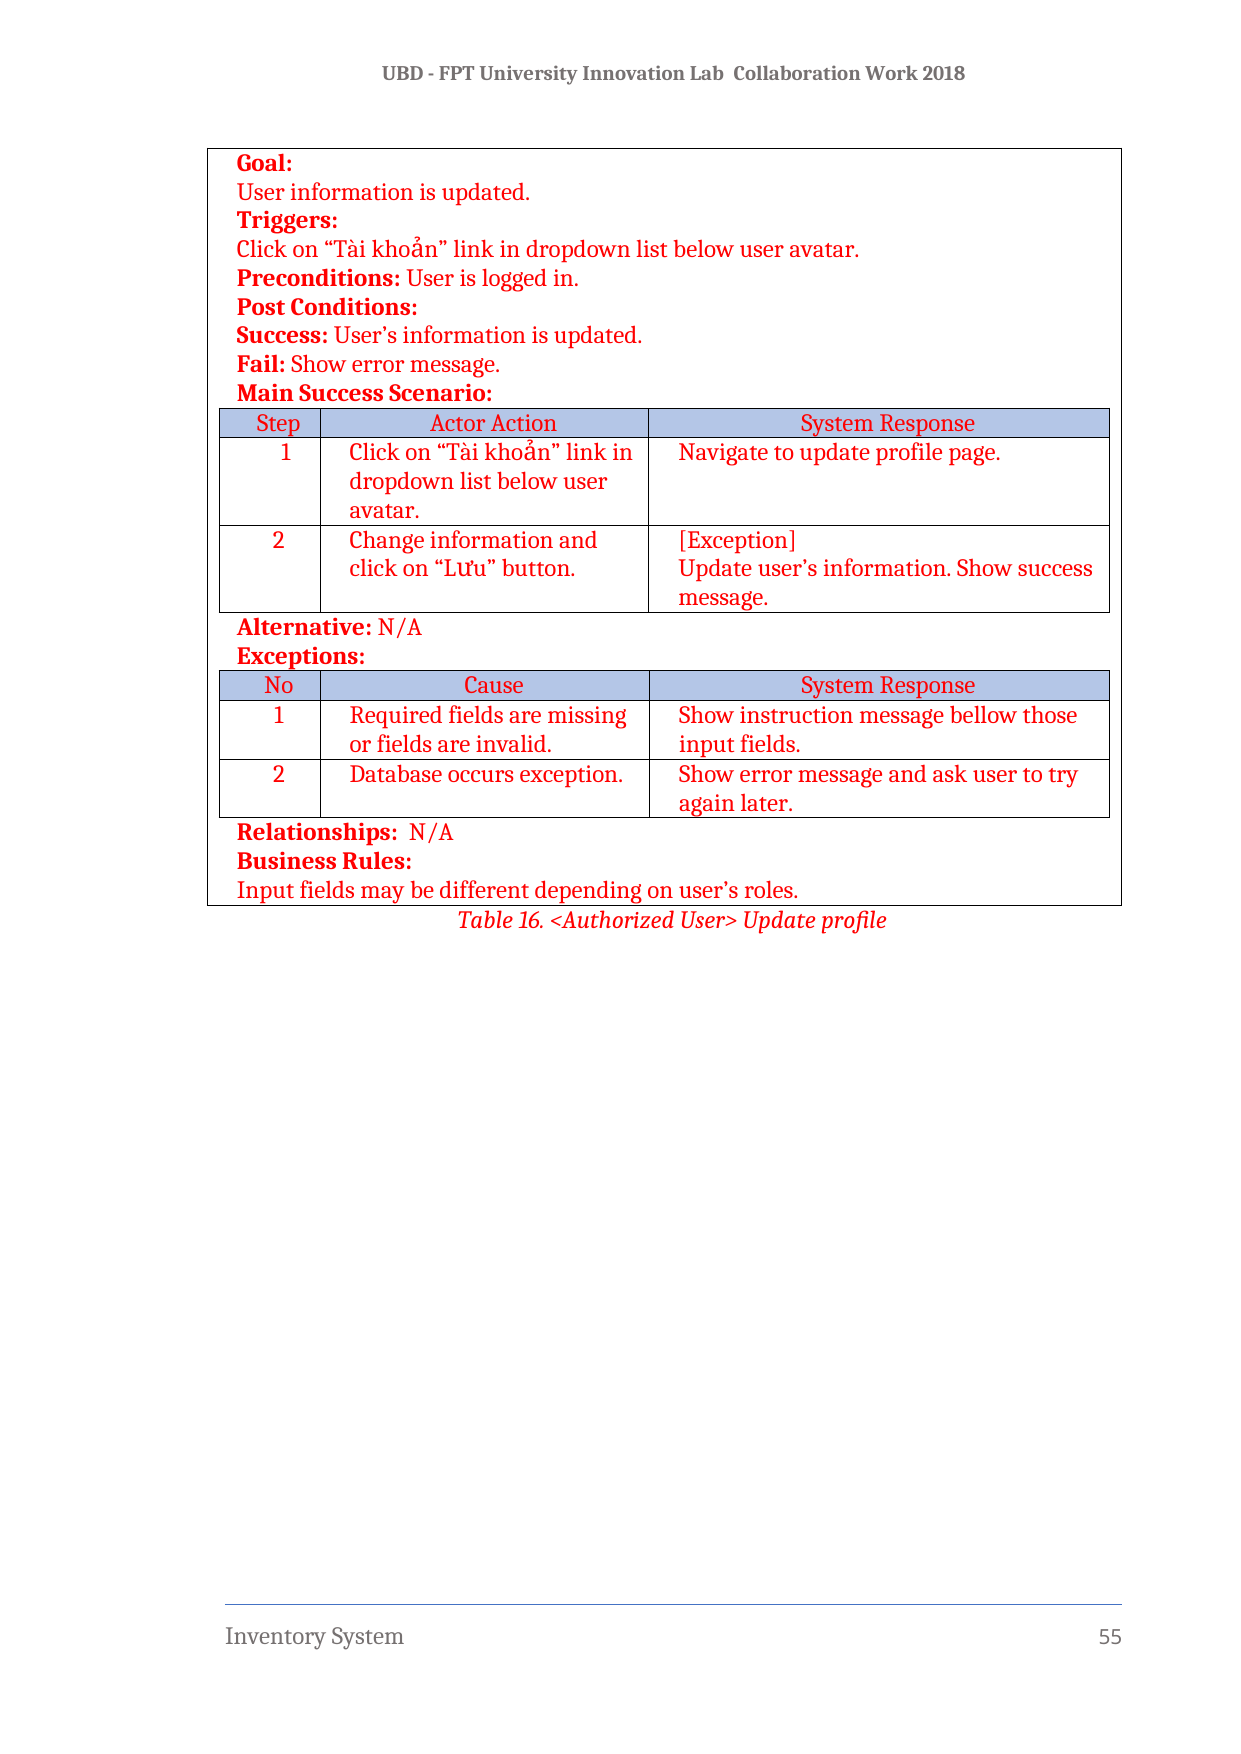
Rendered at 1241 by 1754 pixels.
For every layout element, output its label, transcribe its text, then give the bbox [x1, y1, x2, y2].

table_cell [208, 149, 1121, 904]
